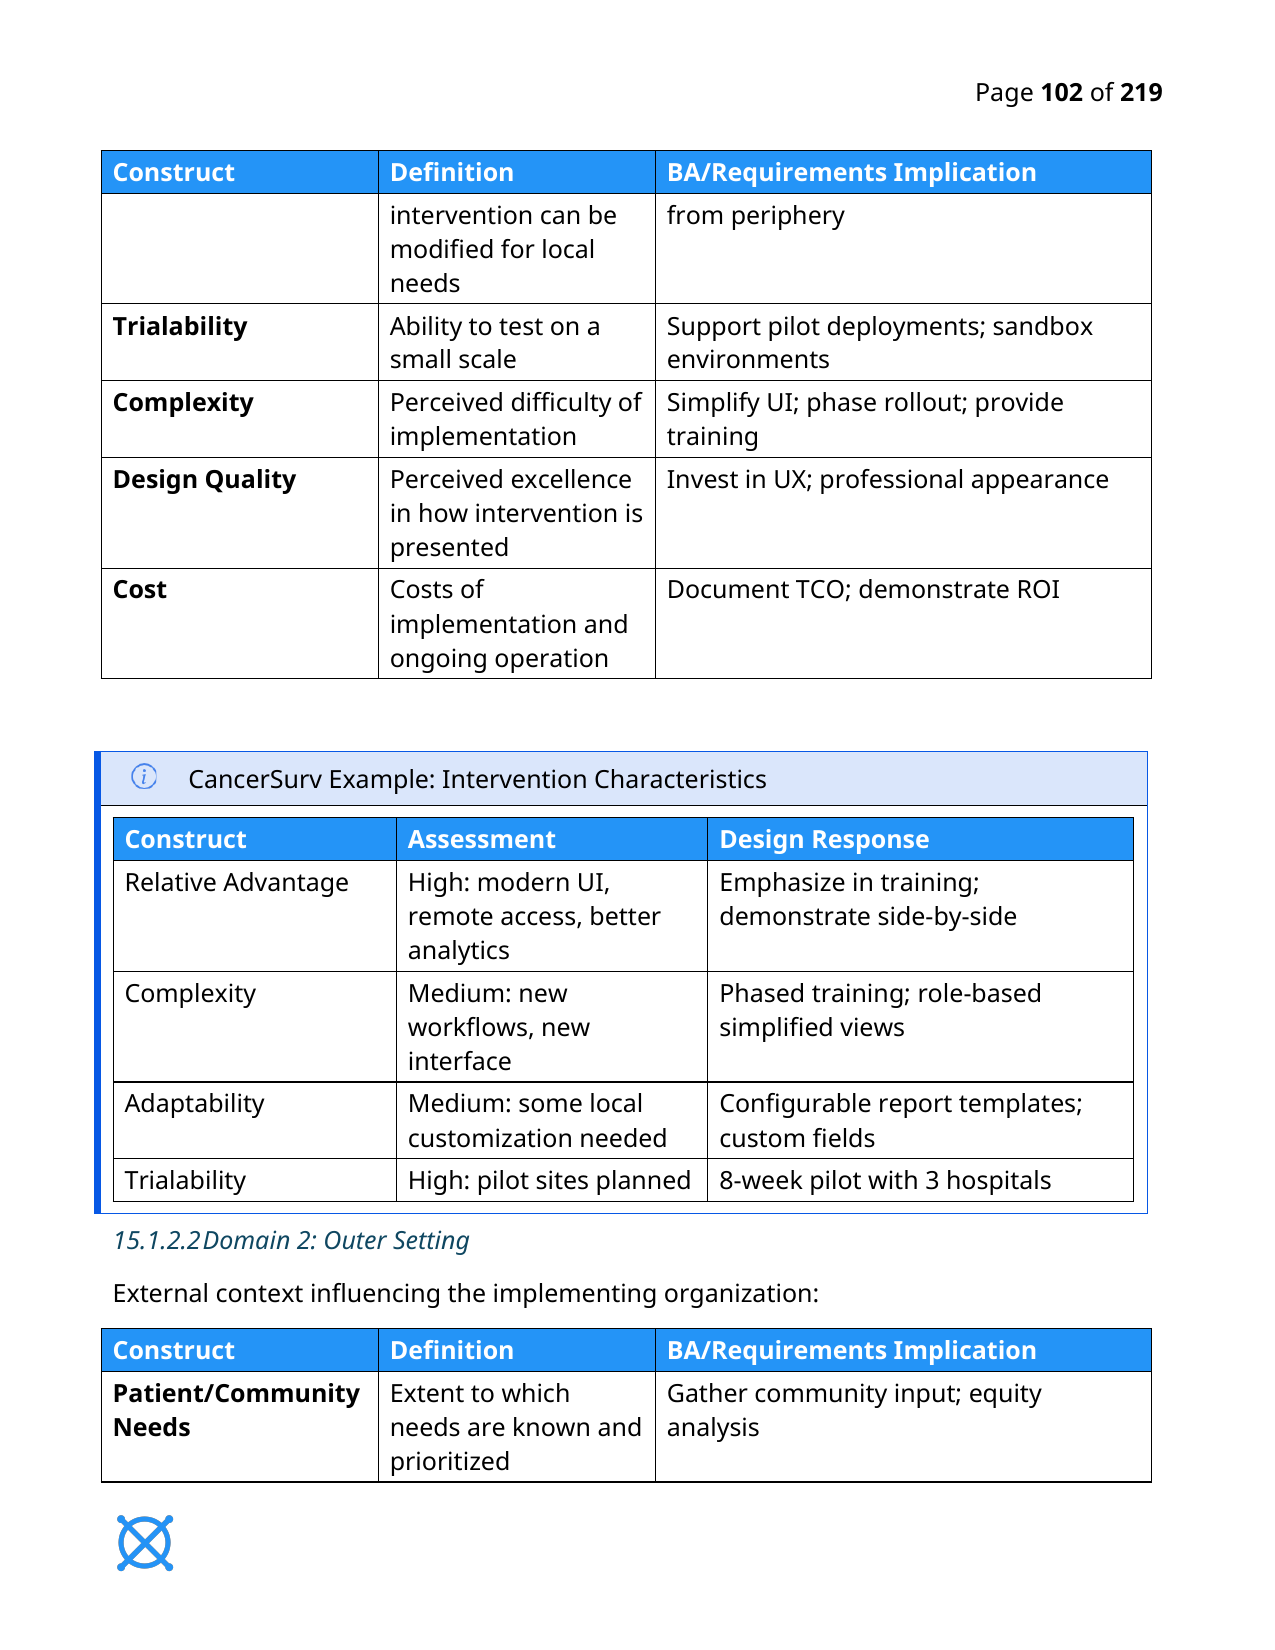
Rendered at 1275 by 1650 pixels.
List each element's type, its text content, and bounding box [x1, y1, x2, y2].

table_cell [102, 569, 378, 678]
picture [112, 1511, 177, 1575]
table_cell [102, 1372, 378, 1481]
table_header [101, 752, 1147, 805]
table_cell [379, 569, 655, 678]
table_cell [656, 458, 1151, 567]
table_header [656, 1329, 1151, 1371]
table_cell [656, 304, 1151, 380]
subtitle Domain 2: Outer Setting [112, 1222, 1162, 1256]
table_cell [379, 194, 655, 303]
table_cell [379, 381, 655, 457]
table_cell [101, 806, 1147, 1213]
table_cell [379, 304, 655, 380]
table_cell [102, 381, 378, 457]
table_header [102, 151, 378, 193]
text External context influencing the implementing organization: [112, 1275, 1162, 1309]
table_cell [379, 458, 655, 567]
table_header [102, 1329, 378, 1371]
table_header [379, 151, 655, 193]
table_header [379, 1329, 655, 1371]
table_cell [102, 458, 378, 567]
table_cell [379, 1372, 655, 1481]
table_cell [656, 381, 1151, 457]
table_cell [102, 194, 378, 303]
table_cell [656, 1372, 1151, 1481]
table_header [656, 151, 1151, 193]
picture [131, 763, 157, 789]
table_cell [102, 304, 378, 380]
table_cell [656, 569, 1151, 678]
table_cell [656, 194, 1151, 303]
